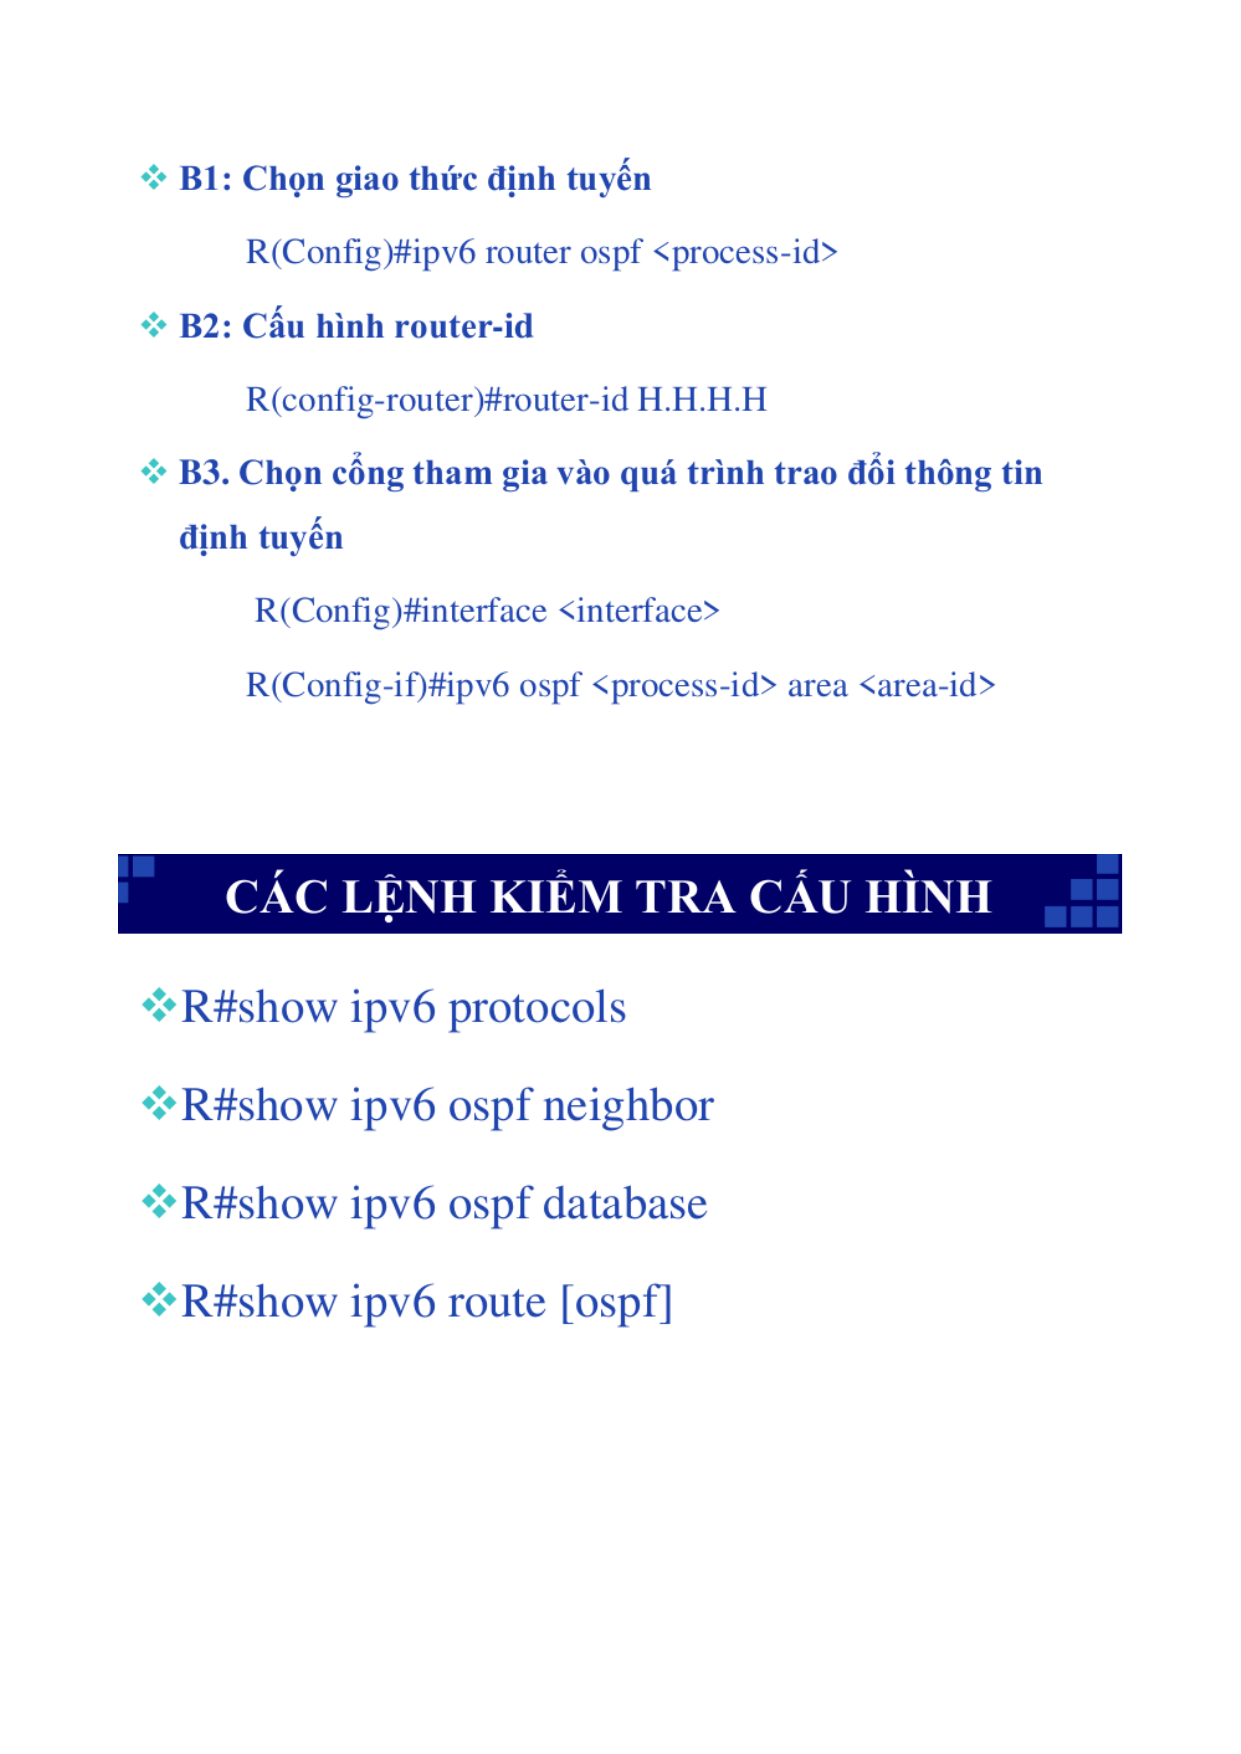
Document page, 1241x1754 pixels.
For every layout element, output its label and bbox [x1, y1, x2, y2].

picture [118, 118, 1123, 782]
picture [118, 854, 1123, 1518]
